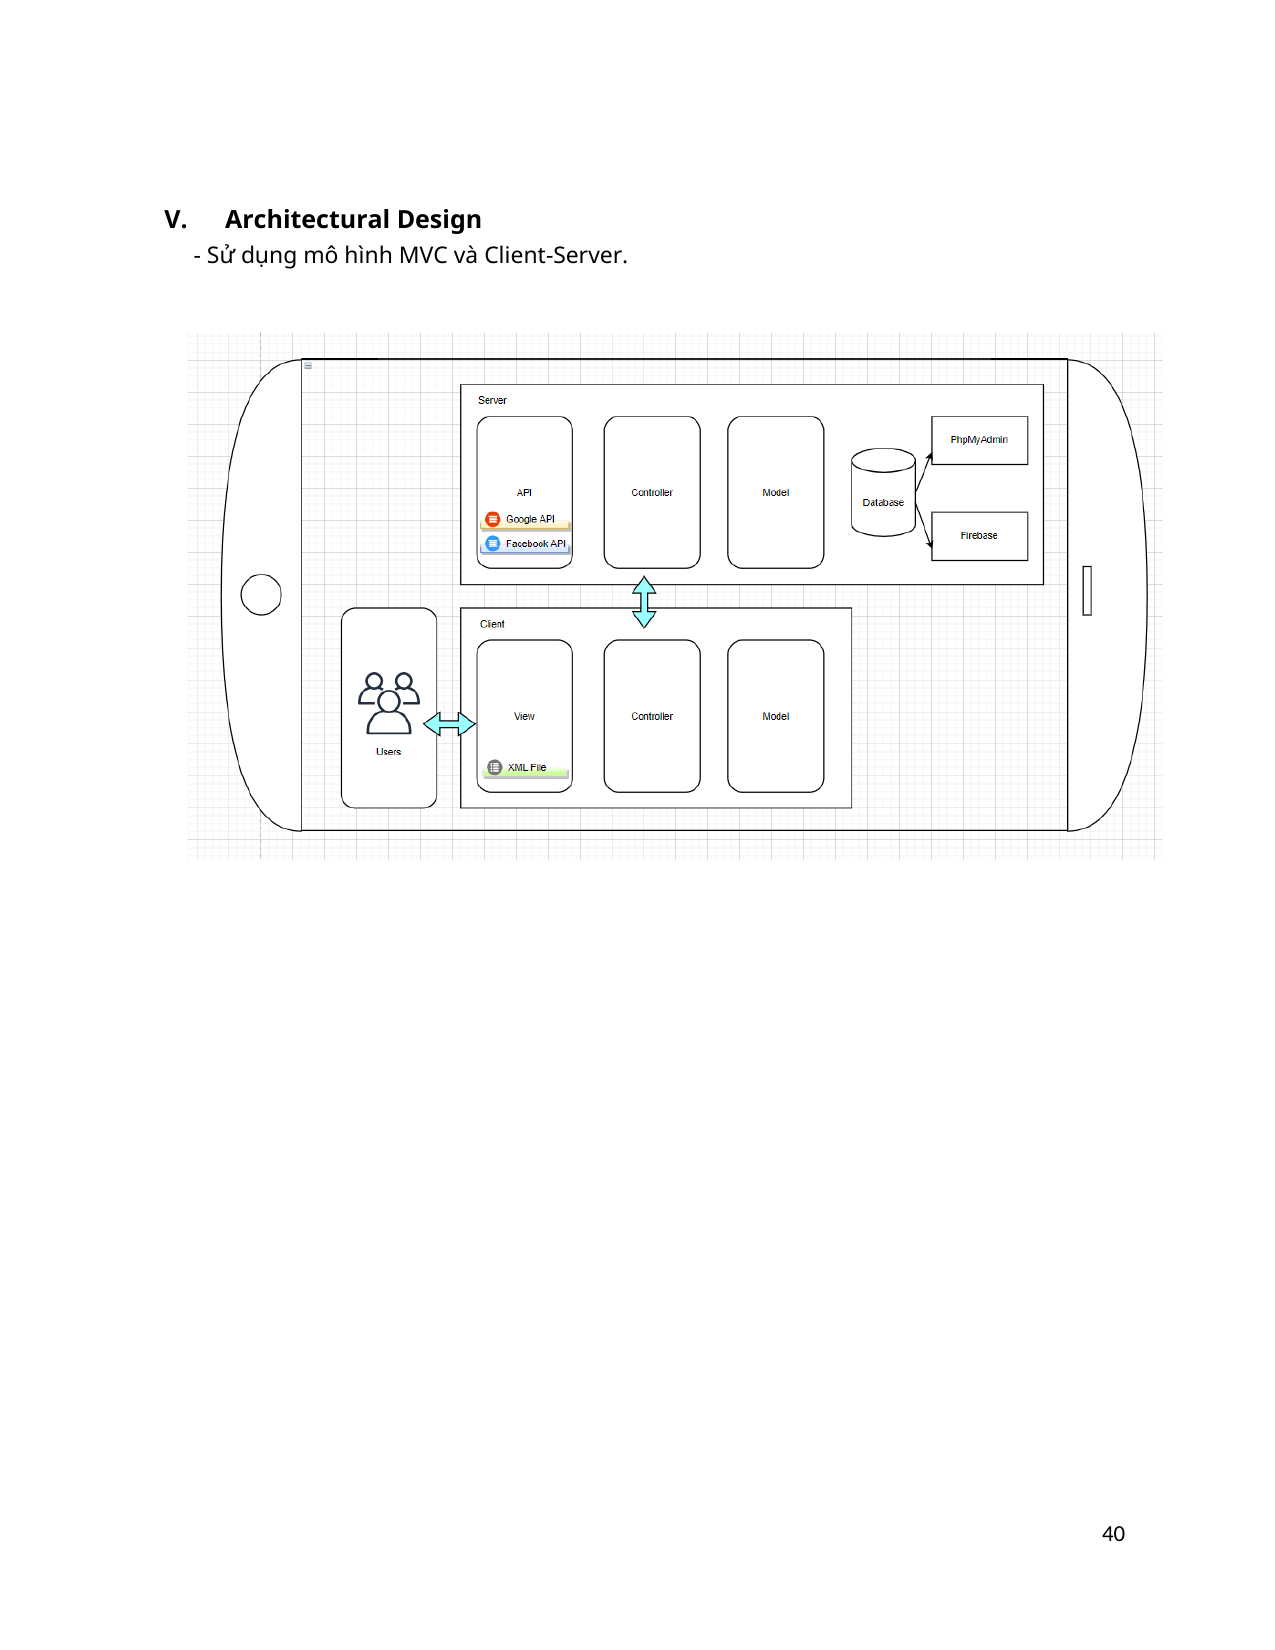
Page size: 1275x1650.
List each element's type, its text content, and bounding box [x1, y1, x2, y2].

subtitle Architectural Design [187, 202, 1125, 236]
text - Sử dụng mô hình MVC và Client-Server. [187, 239, 1125, 270]
picture [187, 332, 1163, 860]
